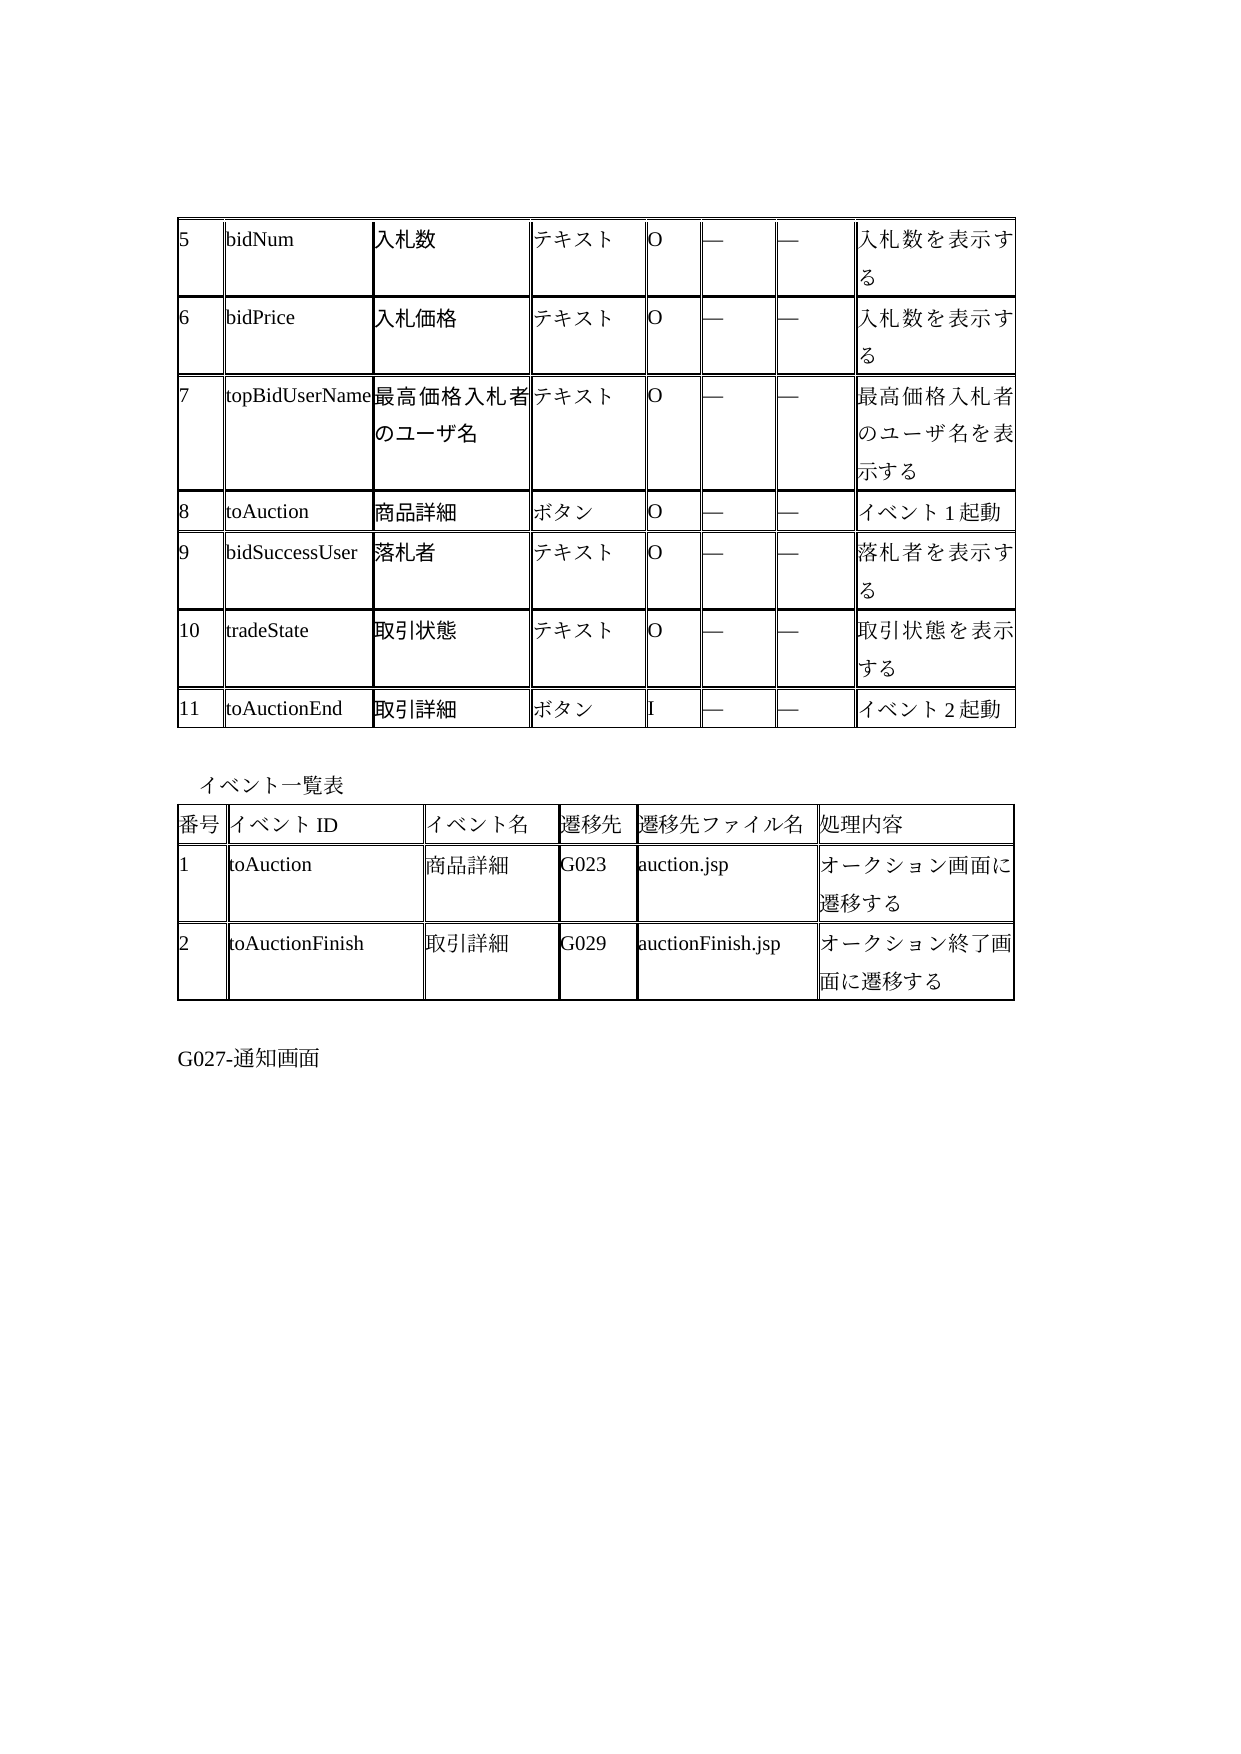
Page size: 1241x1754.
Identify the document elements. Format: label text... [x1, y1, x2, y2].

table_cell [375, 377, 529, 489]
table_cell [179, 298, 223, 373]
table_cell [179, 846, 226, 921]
text イベント一覧表 [177, 766, 1063, 803]
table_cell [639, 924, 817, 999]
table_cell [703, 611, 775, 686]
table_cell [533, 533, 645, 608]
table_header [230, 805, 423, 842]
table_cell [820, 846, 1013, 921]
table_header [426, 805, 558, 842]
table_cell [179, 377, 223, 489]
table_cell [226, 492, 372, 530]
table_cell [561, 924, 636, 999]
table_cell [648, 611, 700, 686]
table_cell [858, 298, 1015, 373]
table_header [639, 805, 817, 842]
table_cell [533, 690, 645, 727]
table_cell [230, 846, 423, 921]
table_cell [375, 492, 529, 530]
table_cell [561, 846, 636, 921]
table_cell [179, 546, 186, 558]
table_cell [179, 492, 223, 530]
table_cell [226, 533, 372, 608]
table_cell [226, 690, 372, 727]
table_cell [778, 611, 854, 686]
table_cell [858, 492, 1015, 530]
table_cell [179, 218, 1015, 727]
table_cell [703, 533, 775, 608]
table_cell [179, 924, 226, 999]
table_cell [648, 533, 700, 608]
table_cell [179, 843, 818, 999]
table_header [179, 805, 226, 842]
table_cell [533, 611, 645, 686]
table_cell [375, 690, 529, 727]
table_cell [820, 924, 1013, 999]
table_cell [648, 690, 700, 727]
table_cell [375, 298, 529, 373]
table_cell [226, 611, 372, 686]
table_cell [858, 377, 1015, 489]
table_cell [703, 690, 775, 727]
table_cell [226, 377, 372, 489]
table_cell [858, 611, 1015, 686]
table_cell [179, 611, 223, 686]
text G027-通知画面 [177, 1038, 1063, 1076]
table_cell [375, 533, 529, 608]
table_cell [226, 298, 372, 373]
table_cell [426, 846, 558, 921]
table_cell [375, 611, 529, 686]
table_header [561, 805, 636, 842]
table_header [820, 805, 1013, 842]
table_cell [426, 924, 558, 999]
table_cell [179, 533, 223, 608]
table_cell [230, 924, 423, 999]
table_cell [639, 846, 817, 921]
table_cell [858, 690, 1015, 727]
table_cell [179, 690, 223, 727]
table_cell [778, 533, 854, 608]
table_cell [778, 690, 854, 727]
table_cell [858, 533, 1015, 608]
